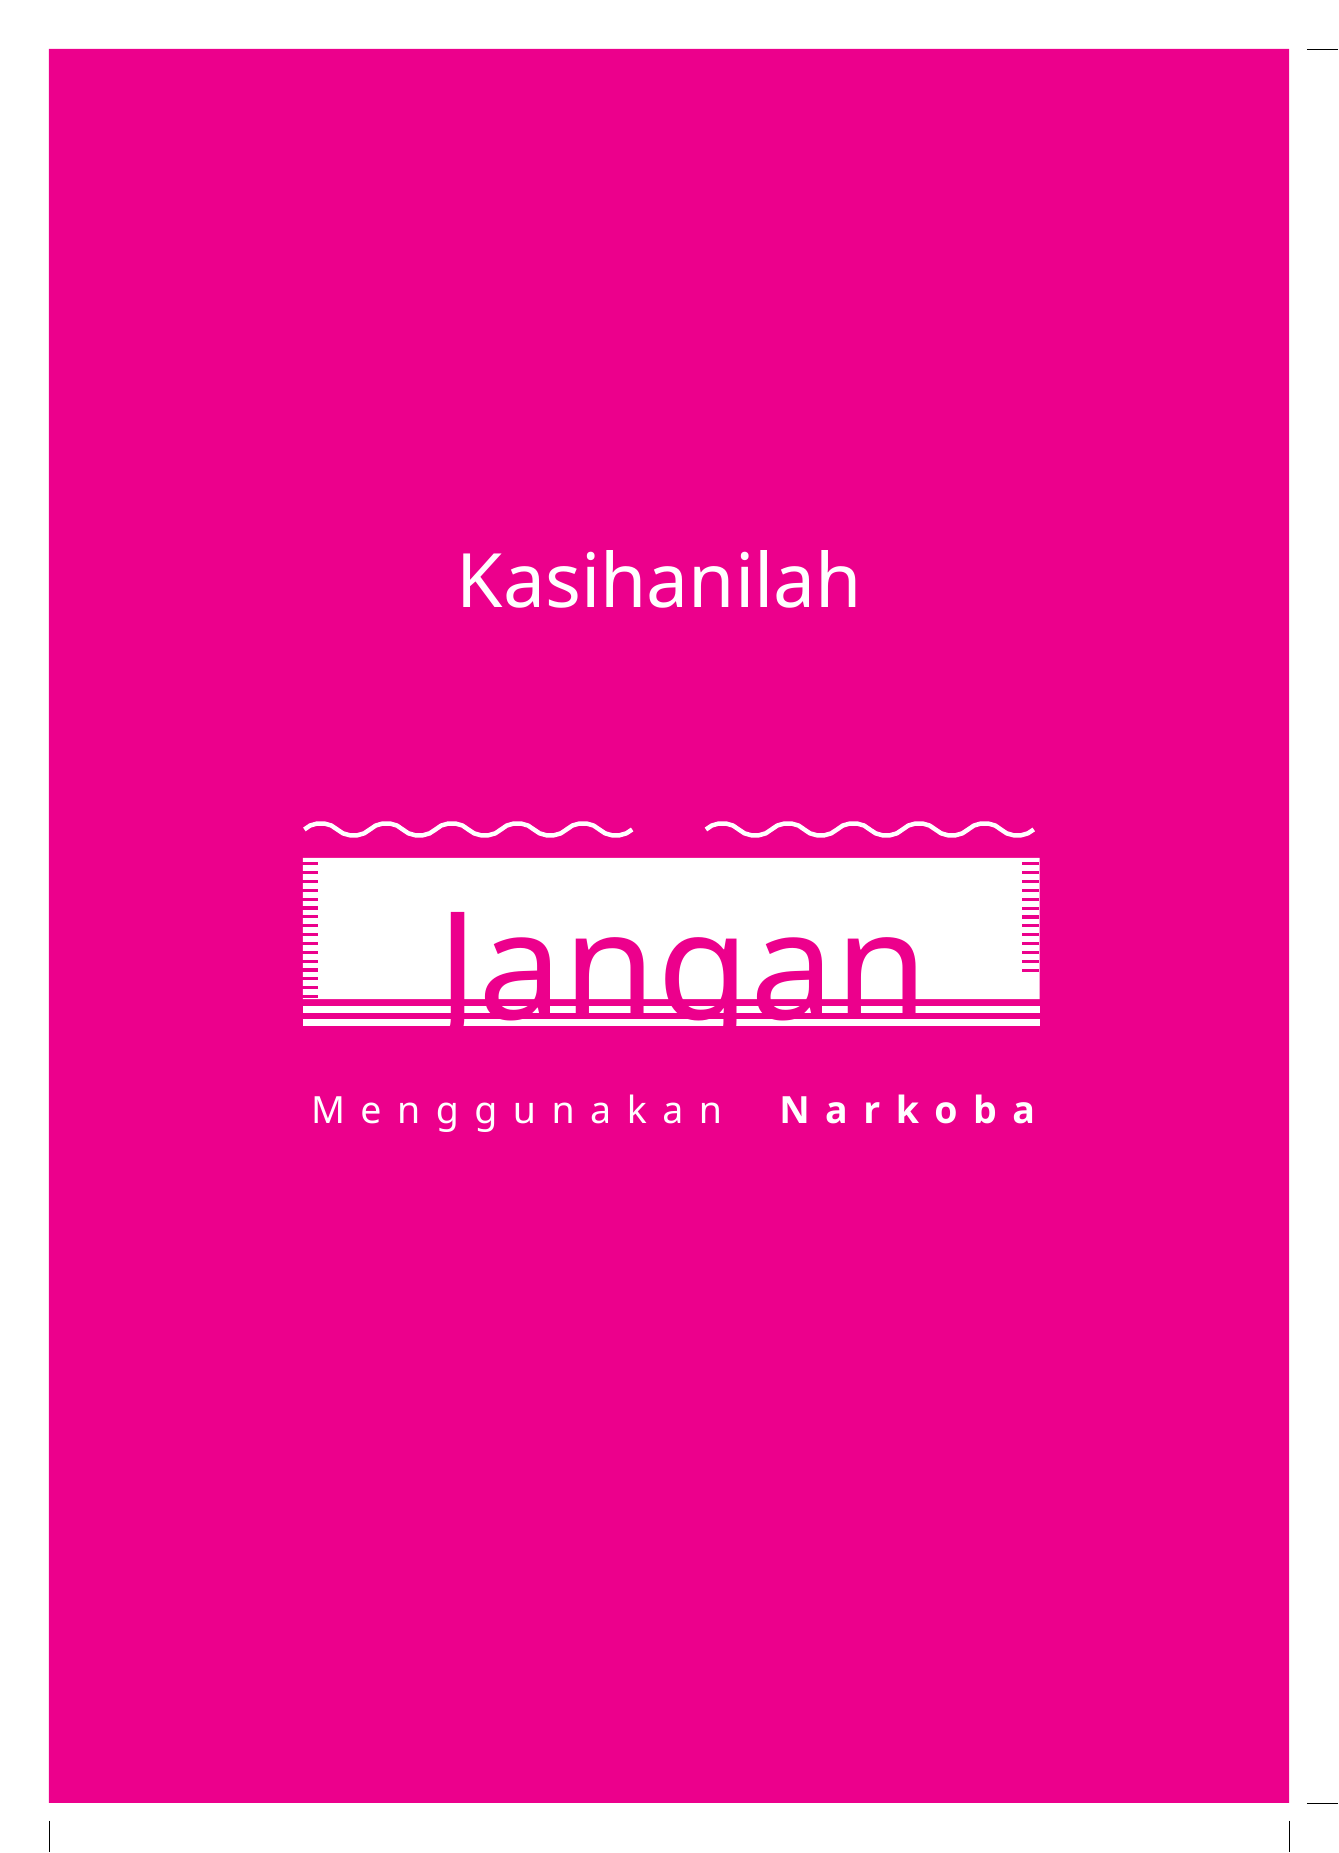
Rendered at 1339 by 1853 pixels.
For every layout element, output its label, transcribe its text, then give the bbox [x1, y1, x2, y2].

text M e n g g u n a k a n N a r k o b a [150, 1083, 1195, 1134]
text Jangan [437, 859, 1286, 1063]
text Kasihanilah [456, 527, 1286, 629]
